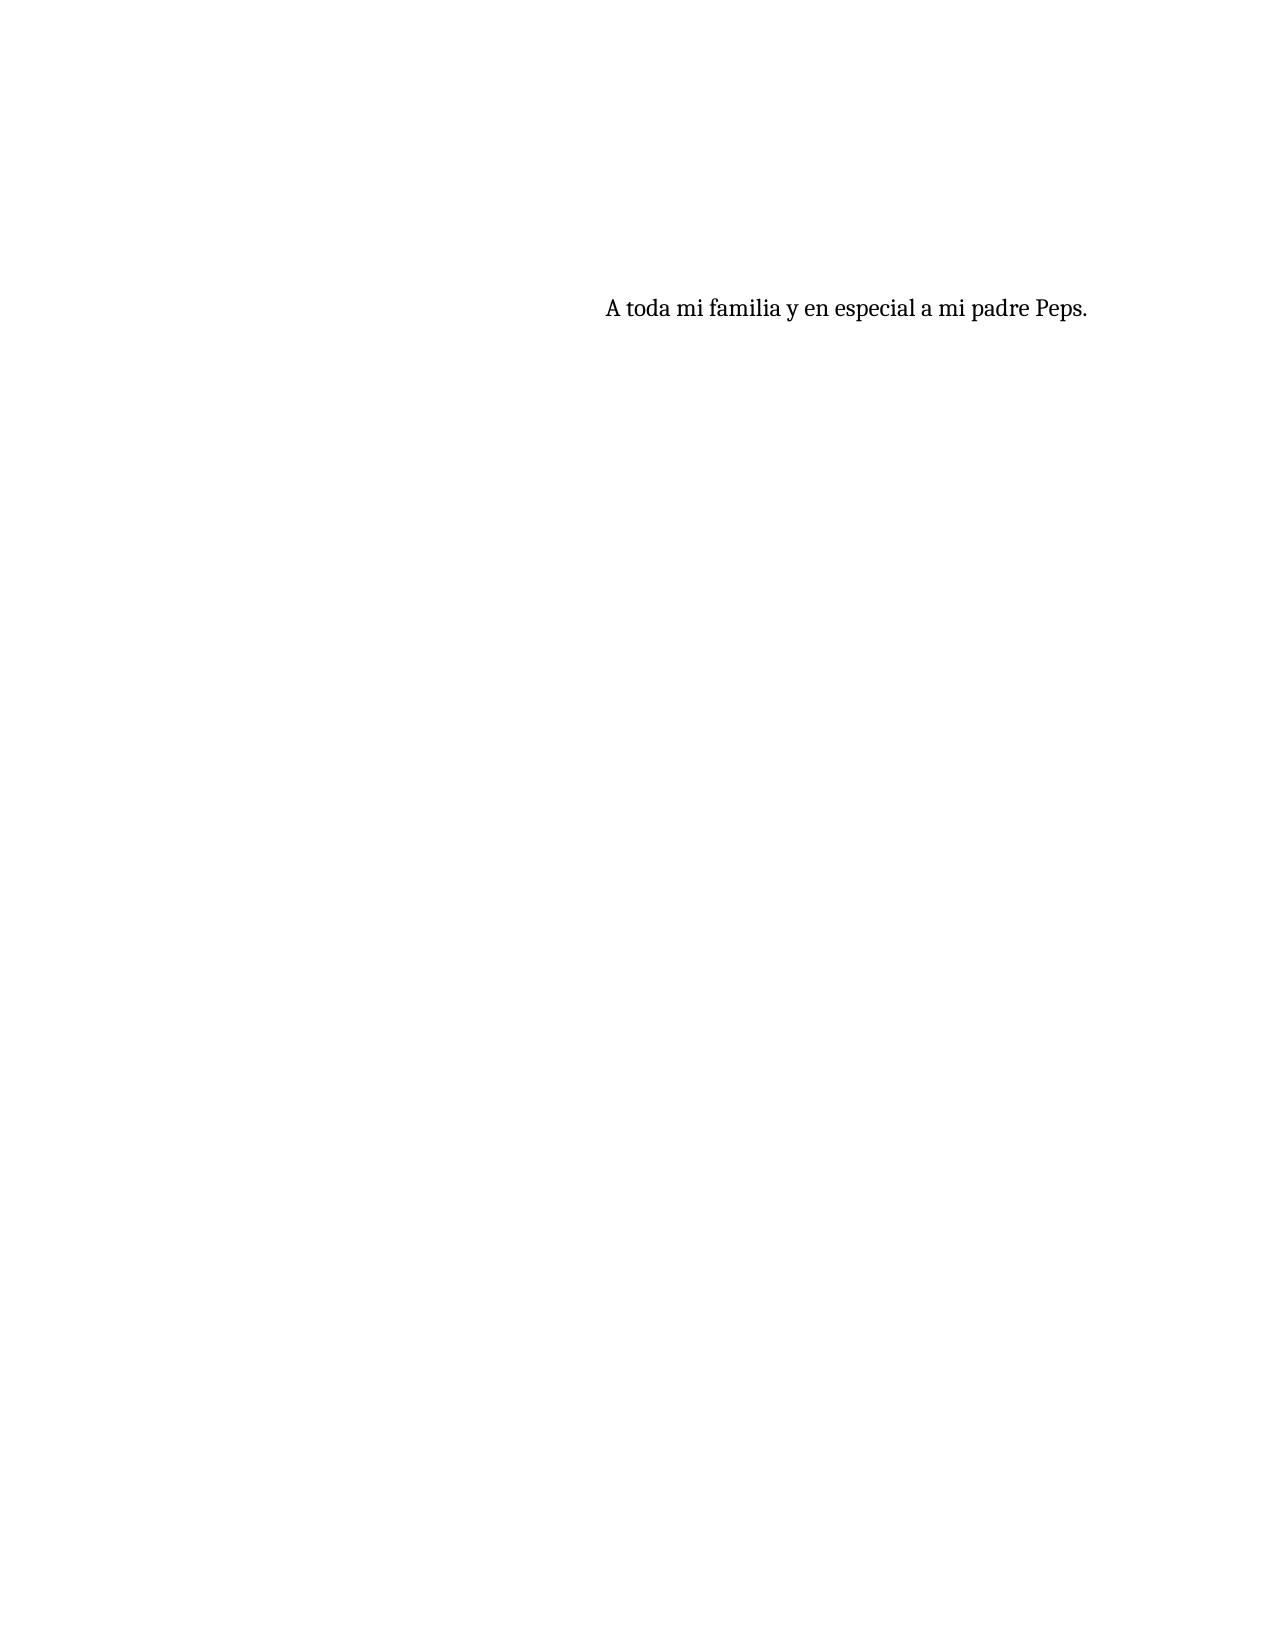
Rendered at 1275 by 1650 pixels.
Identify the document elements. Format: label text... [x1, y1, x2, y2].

text A toda mi familia y en especial a mi padre Peps. [187, 294, 1087, 322]
